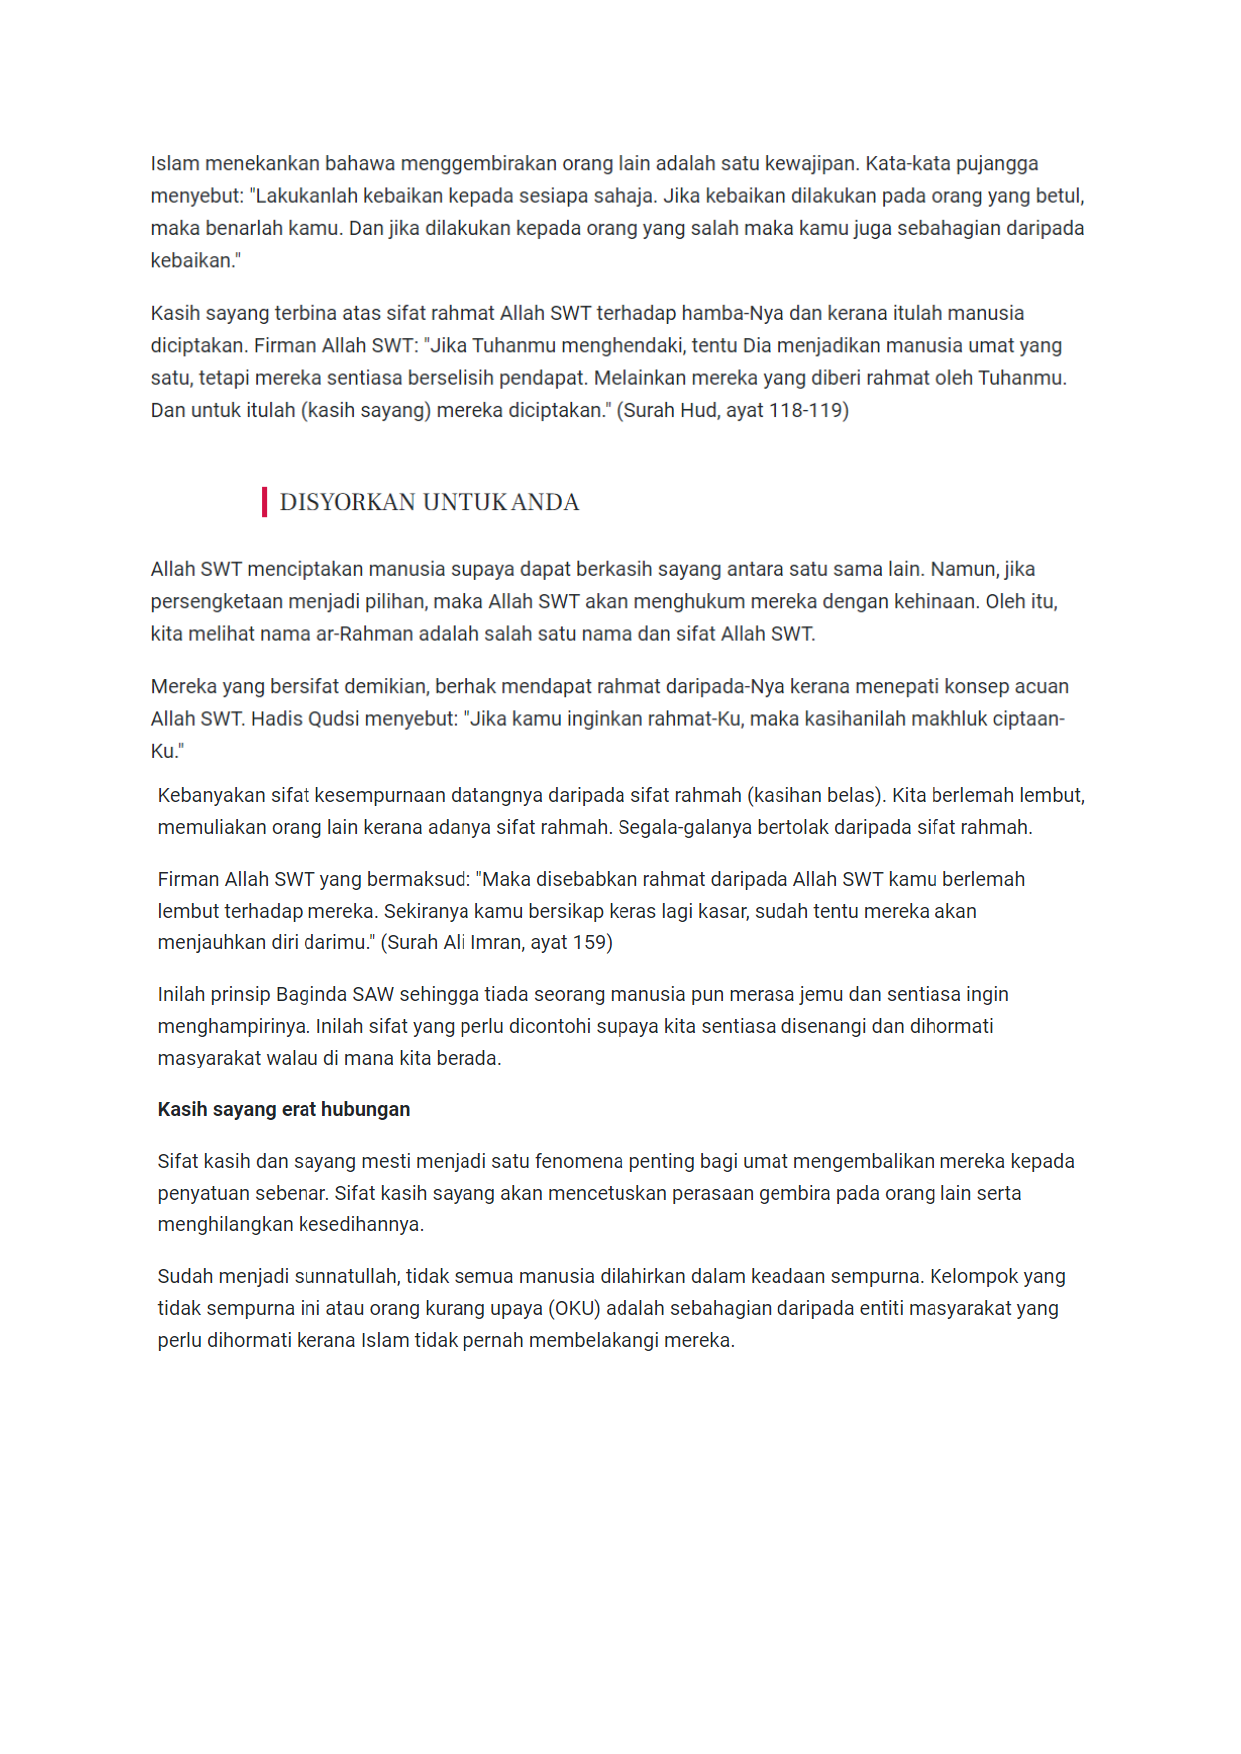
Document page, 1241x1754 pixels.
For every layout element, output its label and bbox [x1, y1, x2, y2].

picture [150, 783, 1091, 1353]
picture [150, 150, 1091, 762]
